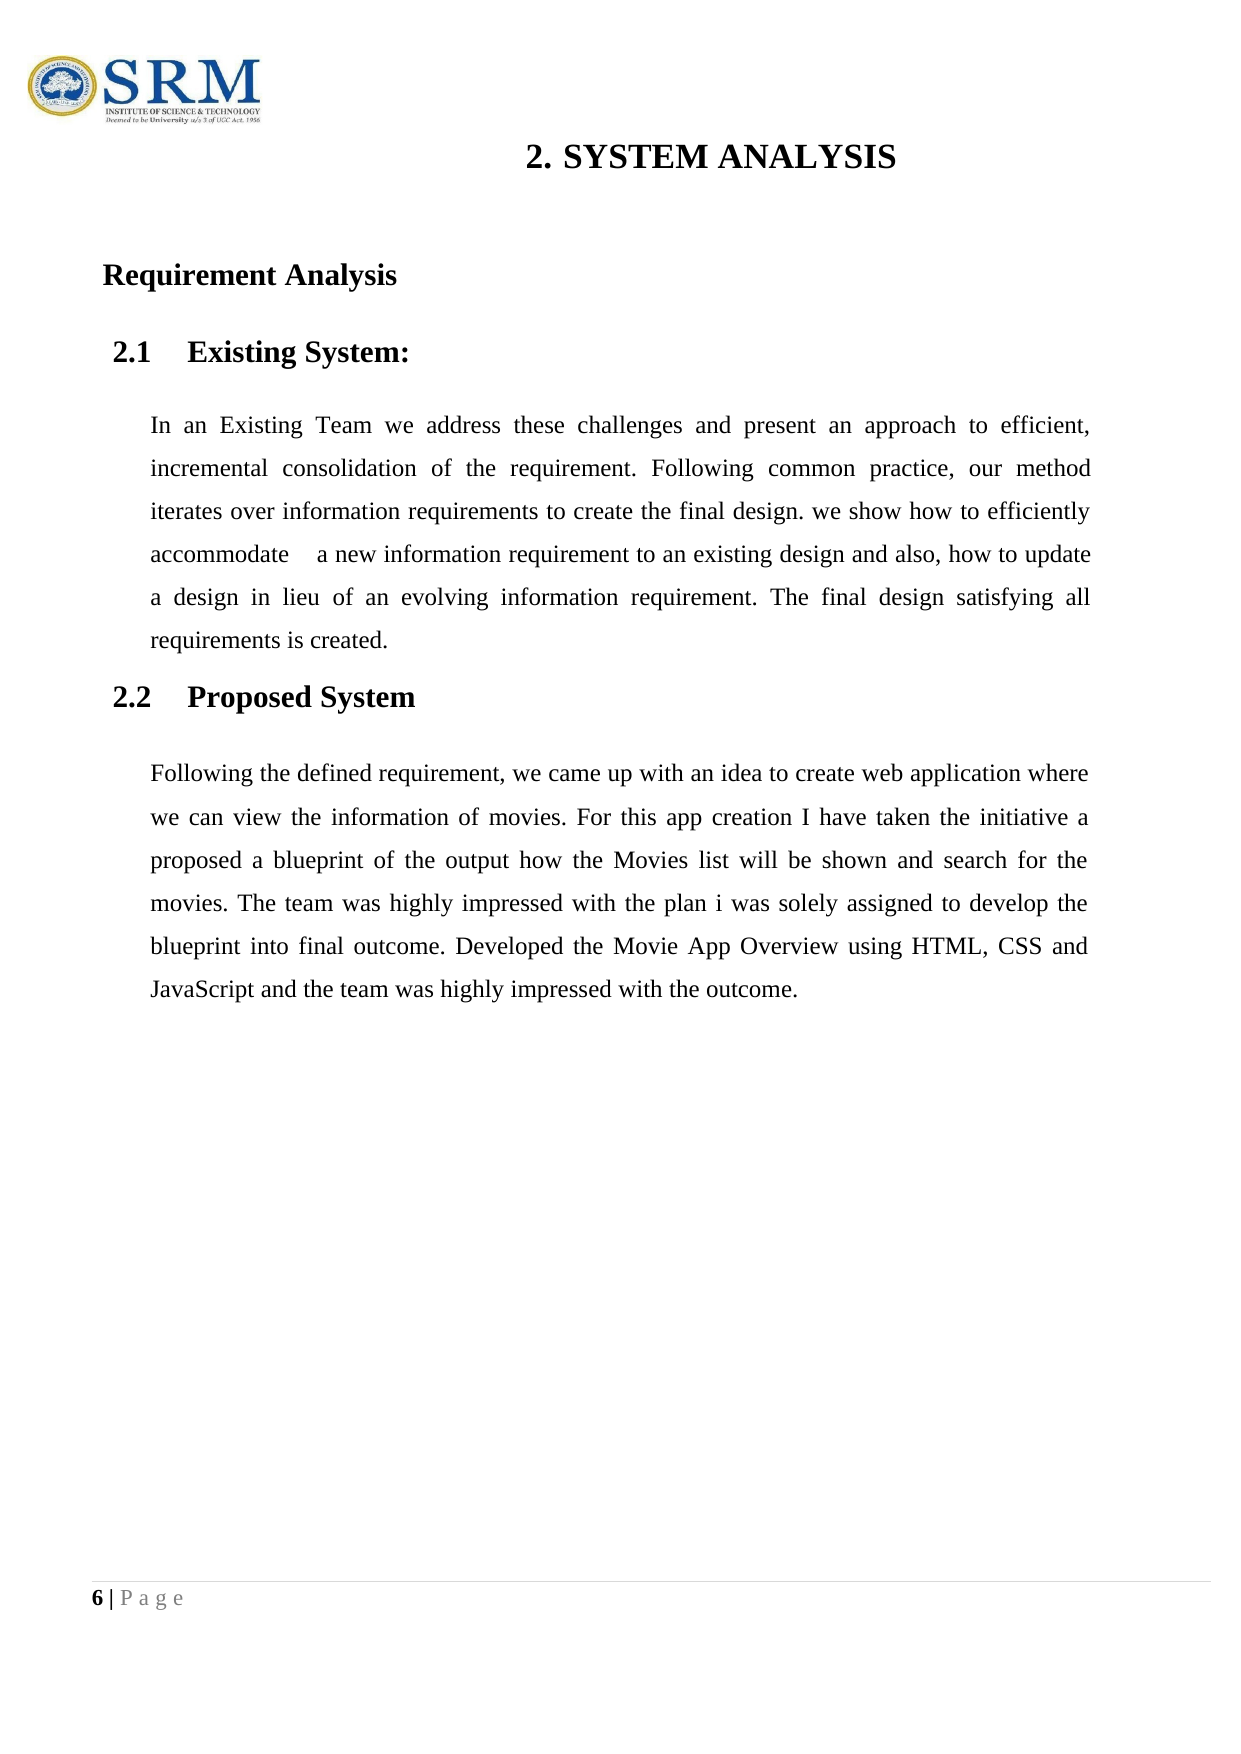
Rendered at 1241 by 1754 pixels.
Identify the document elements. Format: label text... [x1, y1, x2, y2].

picture [27, 55, 263, 125]
subtitle SYSTEM ANALYSIS [525, 135, 1211, 176]
text Following the defined requirement, we came up with an idea to create web application where we can view the information of movies. For this app creation I have taken the initiative a proposed a blueprint of the output how the Movies list will be shown and search for the movies. The team was highly impressed with the plan i was solely assigned to develop the blueprint into final outcome. Developed the Movie App Overview using HTML, CSS and JavaScript and the team was highly impressed with the outcome. [150, 758, 1089, 1003]
subtitle Requirement Analysis [102, 257, 1211, 293]
list Existing System: [112, 333, 1211, 369]
text In an Existing Team we address these challenges and present an approach to efficient, incremental consolidation of the requirement. Following common practice, our method iterates over information requirements to create the final design. we show how to efficiently accommodate a new information requirement to an existing design and also, how to update a design in lieu of an evolving information requirement. The final design satisfying all requirements is created. [150, 410, 1091, 654]
subtitle Proposed System [112, 678, 1211, 714]
